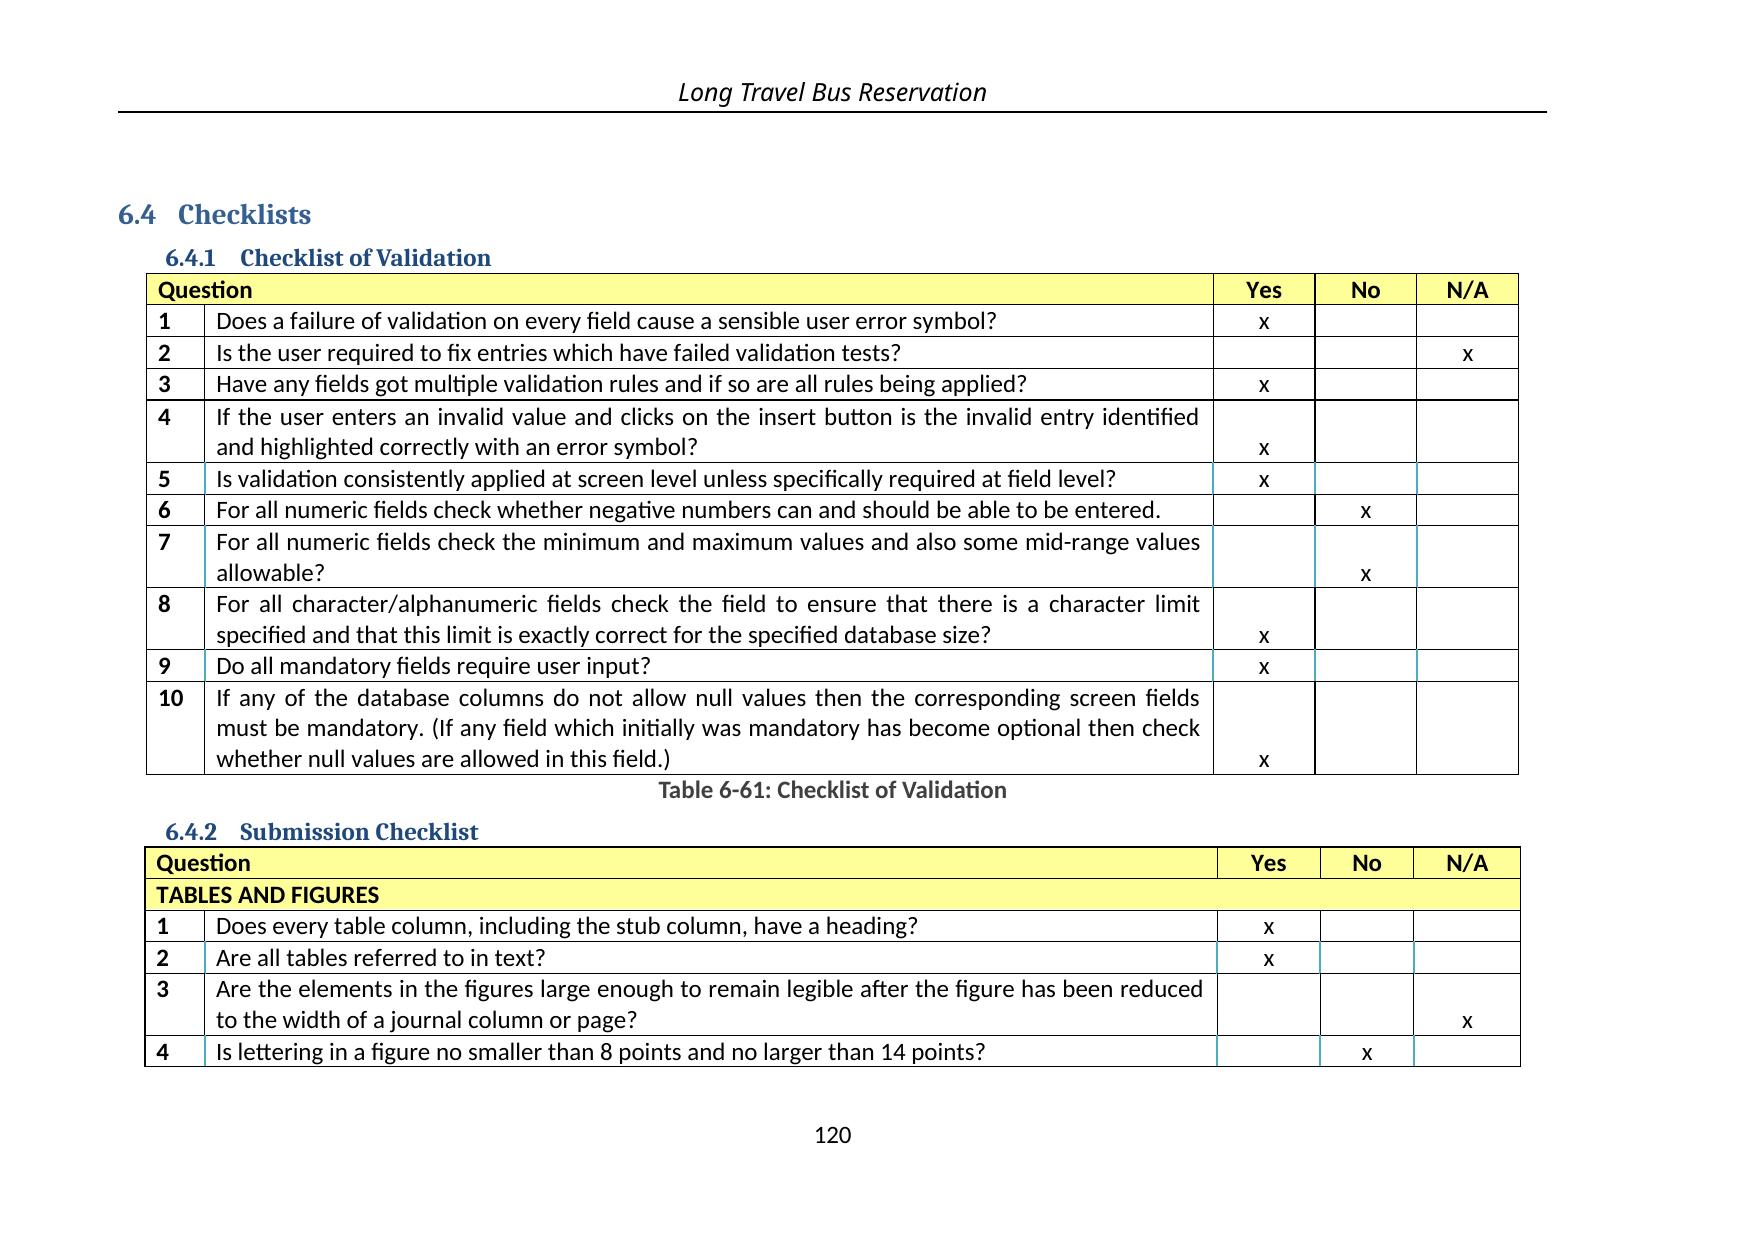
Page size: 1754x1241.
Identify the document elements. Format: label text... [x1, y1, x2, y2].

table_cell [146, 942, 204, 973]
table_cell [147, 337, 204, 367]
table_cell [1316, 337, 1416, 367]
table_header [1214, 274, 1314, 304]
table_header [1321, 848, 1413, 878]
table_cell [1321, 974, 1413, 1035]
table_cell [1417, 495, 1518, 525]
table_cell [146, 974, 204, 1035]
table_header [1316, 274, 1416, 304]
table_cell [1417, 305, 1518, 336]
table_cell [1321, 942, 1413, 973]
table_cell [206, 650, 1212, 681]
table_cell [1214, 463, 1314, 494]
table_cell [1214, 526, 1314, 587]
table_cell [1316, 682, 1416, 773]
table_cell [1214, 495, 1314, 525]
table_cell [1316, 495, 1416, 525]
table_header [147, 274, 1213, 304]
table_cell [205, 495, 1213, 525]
subtitle Submission Checklist [165, 818, 1547, 846]
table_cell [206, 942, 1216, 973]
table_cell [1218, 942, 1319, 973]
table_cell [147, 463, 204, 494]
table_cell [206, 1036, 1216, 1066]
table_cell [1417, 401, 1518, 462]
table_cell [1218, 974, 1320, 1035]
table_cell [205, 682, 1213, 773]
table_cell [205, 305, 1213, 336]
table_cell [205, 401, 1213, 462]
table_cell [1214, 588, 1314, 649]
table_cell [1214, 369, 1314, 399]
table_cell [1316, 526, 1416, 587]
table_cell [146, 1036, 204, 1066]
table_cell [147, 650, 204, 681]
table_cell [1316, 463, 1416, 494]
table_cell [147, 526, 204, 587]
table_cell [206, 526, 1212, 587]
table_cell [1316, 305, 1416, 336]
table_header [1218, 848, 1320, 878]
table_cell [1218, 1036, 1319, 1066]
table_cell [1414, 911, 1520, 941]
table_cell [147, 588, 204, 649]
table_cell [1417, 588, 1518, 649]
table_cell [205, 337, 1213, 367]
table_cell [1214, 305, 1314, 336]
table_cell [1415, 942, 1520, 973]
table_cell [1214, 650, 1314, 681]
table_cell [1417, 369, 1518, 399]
subtitle Checklist of Validation [165, 244, 1547, 273]
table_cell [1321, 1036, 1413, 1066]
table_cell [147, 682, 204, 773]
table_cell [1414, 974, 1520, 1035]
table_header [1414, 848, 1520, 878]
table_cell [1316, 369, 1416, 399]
subtitle Checklists [118, 198, 1547, 231]
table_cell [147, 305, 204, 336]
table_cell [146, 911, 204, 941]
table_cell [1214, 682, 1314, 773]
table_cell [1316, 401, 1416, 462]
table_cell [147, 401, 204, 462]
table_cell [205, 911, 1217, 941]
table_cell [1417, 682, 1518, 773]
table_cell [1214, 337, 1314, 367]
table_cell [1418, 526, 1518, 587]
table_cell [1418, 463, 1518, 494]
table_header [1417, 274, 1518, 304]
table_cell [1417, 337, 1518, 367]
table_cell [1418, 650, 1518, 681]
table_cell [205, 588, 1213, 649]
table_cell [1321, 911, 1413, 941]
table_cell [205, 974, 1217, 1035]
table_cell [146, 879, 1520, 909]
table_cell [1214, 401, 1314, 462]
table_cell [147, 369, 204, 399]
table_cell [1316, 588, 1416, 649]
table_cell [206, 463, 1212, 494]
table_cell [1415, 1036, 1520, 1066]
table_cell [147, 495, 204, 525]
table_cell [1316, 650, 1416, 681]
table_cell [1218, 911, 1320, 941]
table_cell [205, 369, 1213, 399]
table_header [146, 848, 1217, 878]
